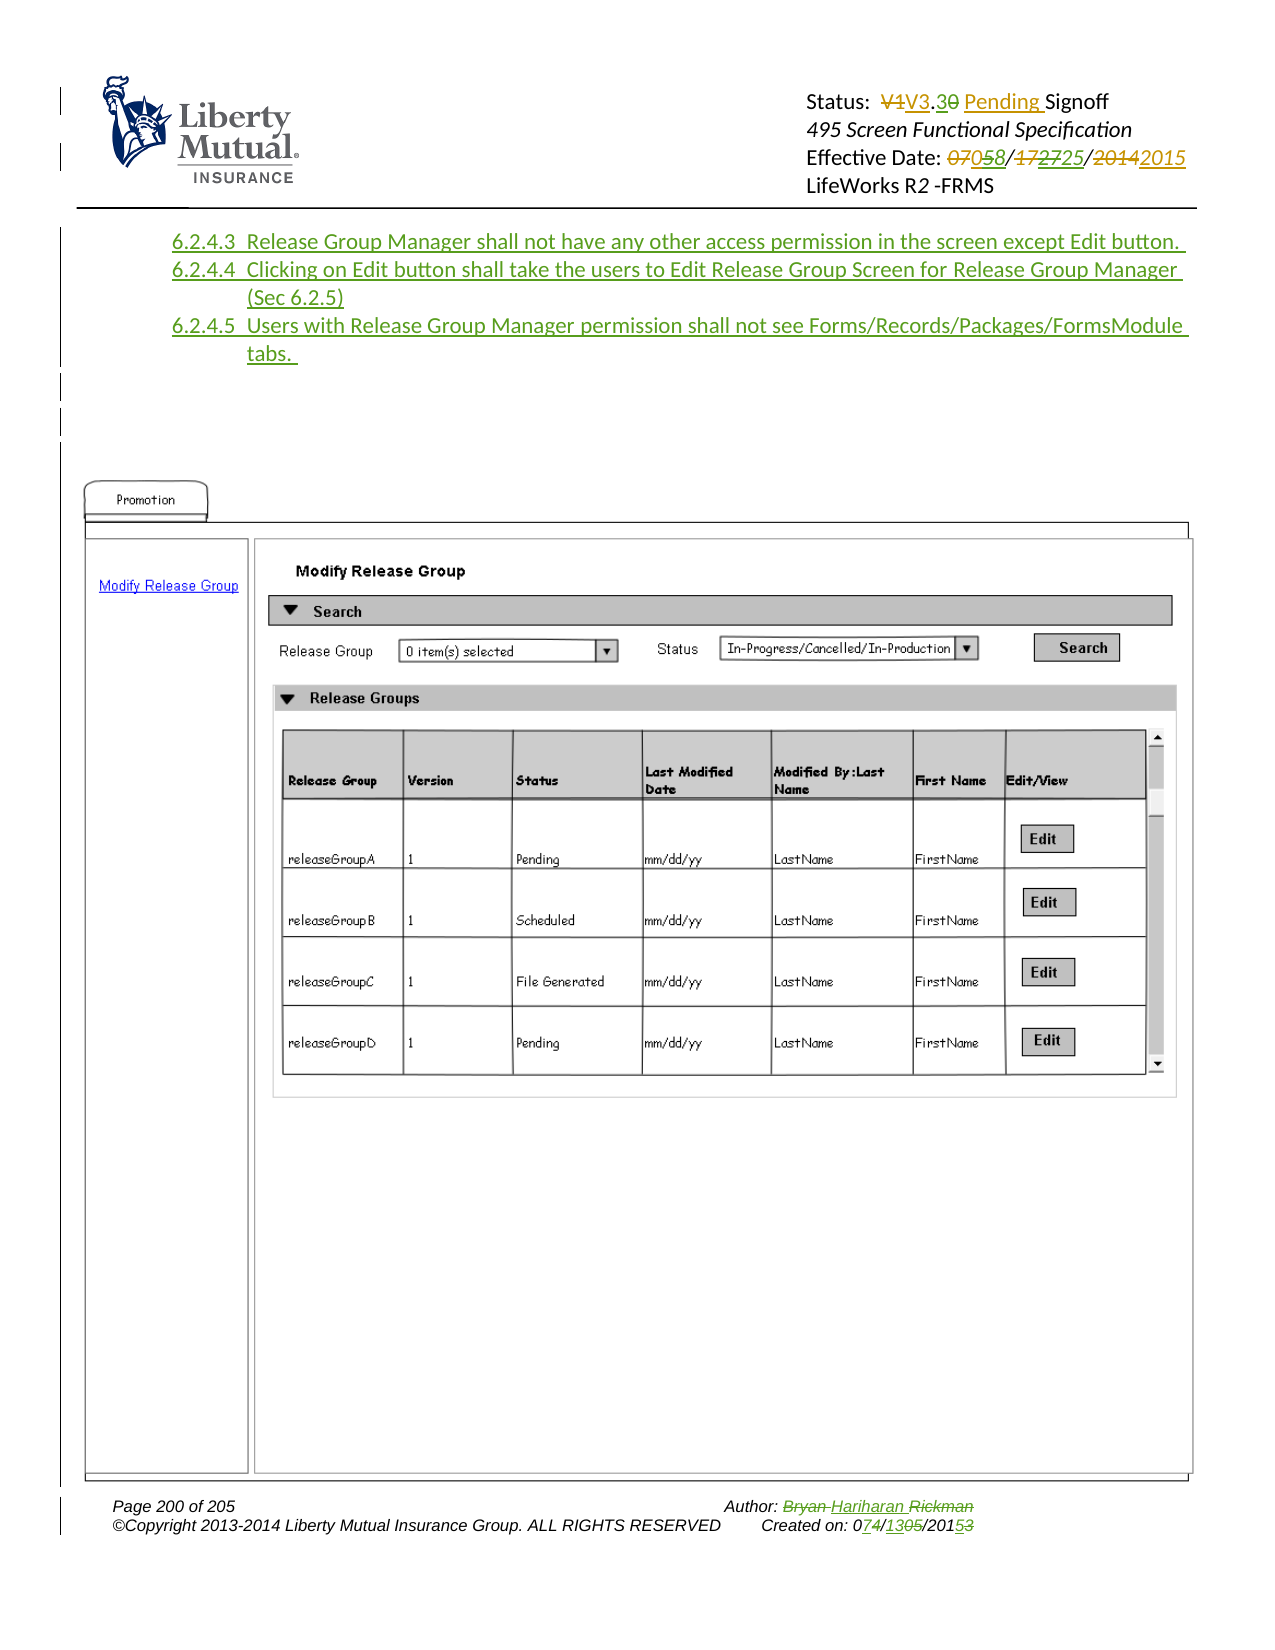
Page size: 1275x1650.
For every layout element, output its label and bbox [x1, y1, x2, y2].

picture [75, 442, 1200, 1488]
picture [80, 52, 322, 206]
